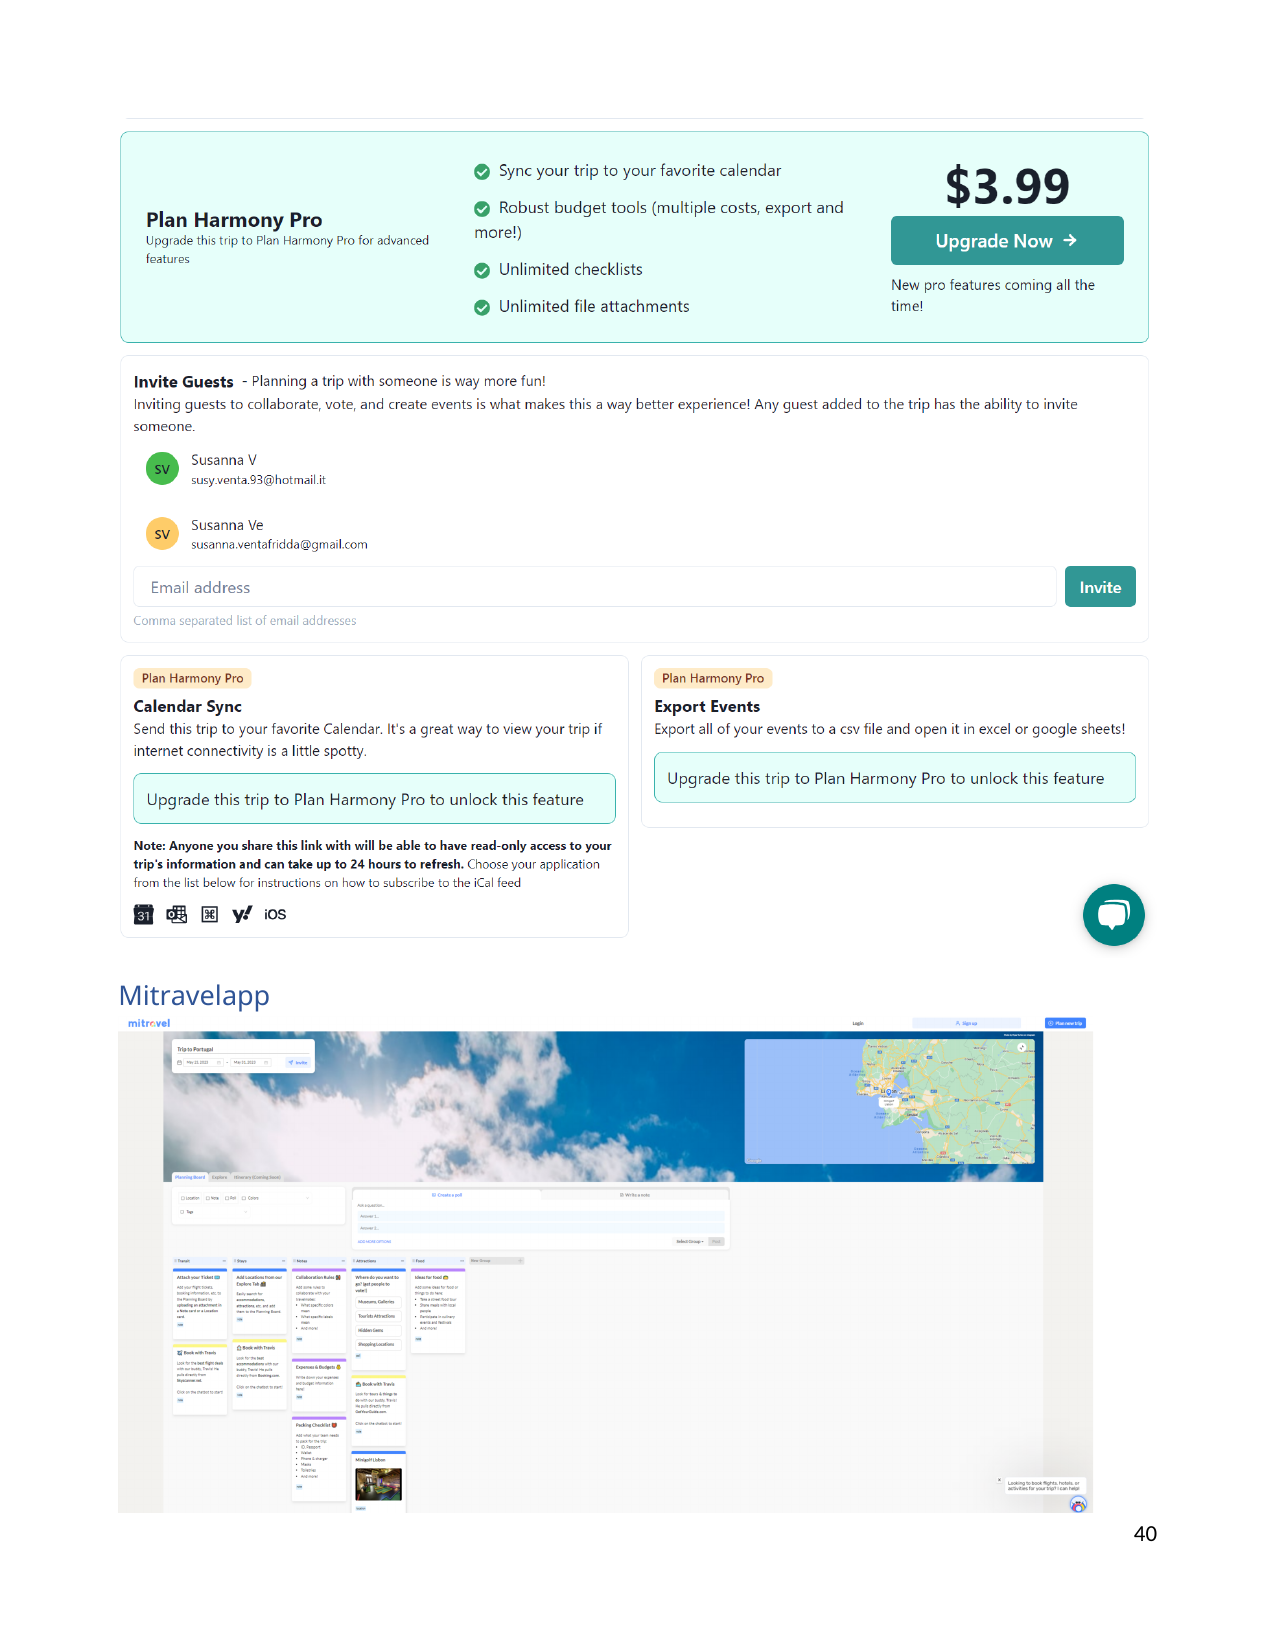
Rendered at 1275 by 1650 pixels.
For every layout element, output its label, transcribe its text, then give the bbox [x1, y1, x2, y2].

subtitle Mitravelapp [118, 977, 1157, 1014]
picture [118, 1016, 1094, 1513]
picture [118, 118, 1157, 958]
